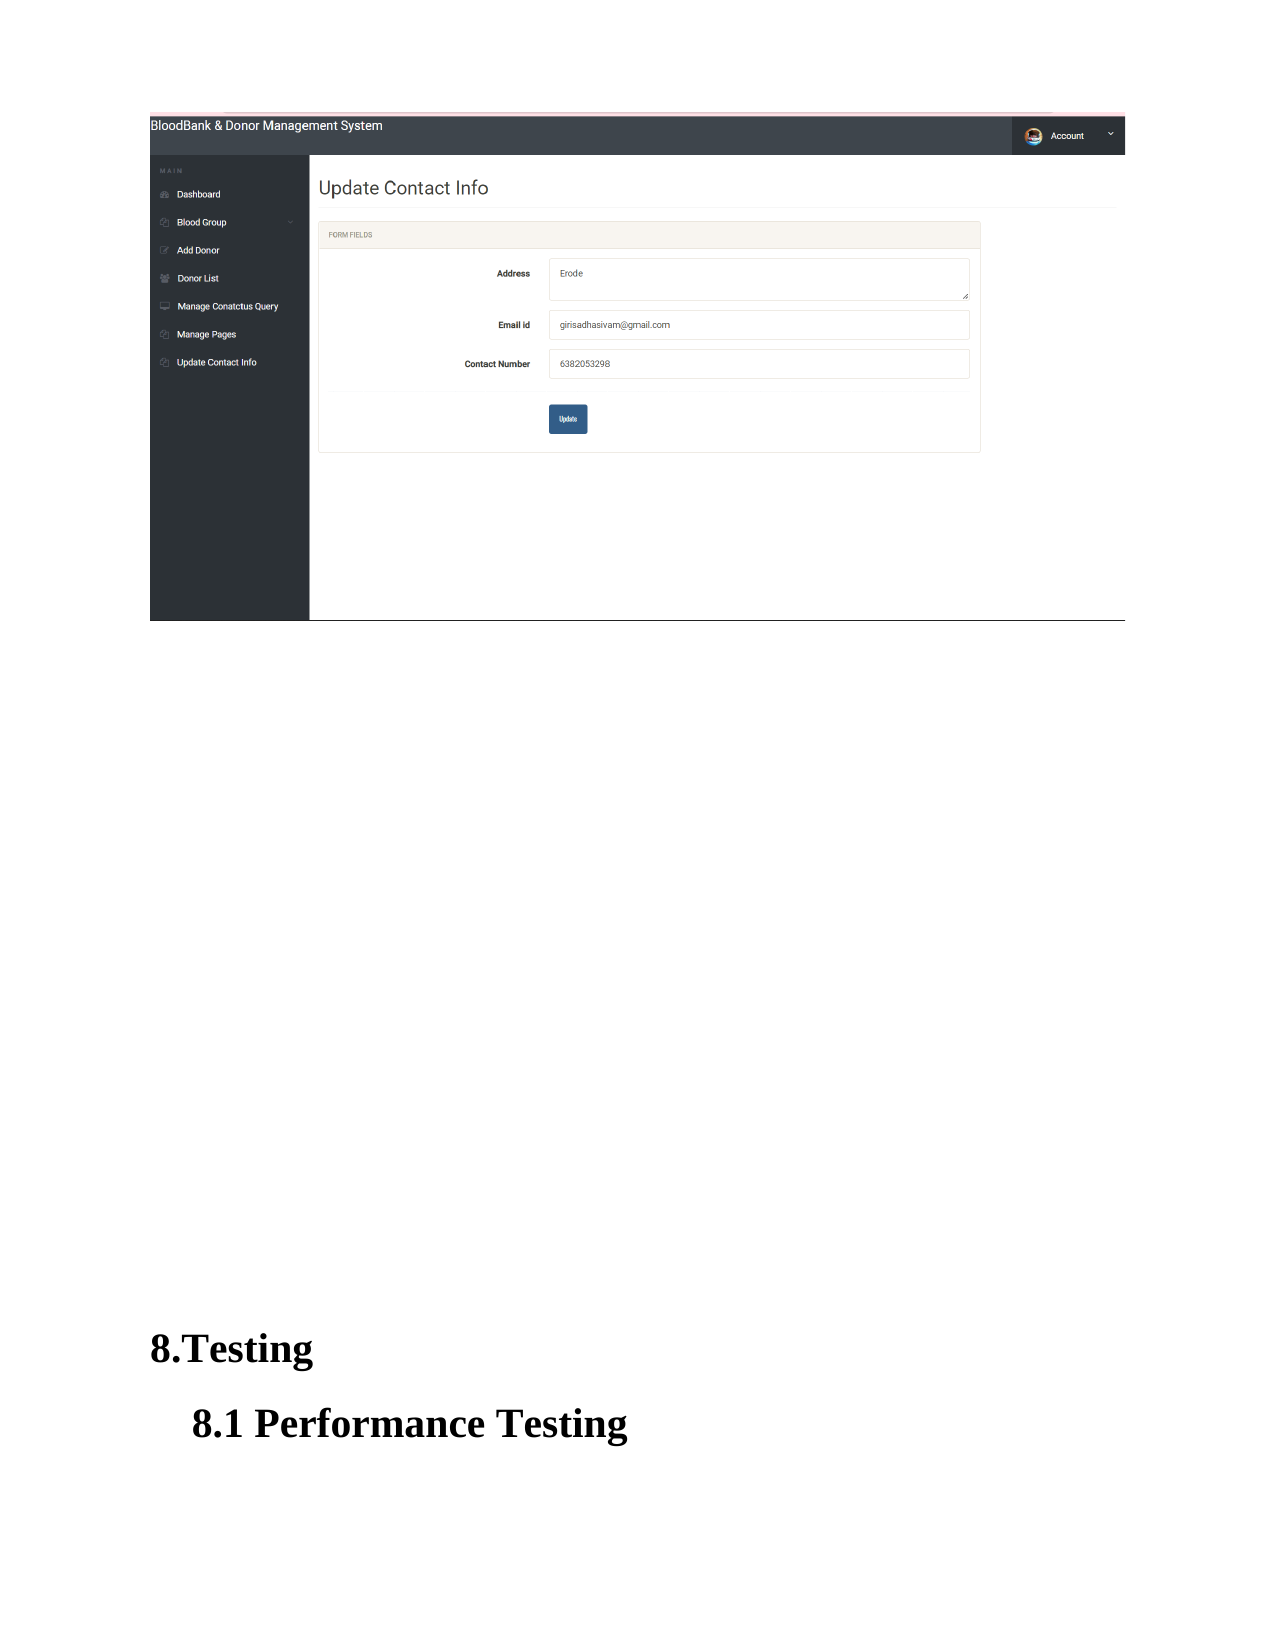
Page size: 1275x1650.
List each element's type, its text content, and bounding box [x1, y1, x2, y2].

picture [150, 112, 1125, 621]
text 8.1 Performance Testing [150, 1399, 1125, 1447]
text 8.Testing [150, 1324, 1125, 1372]
